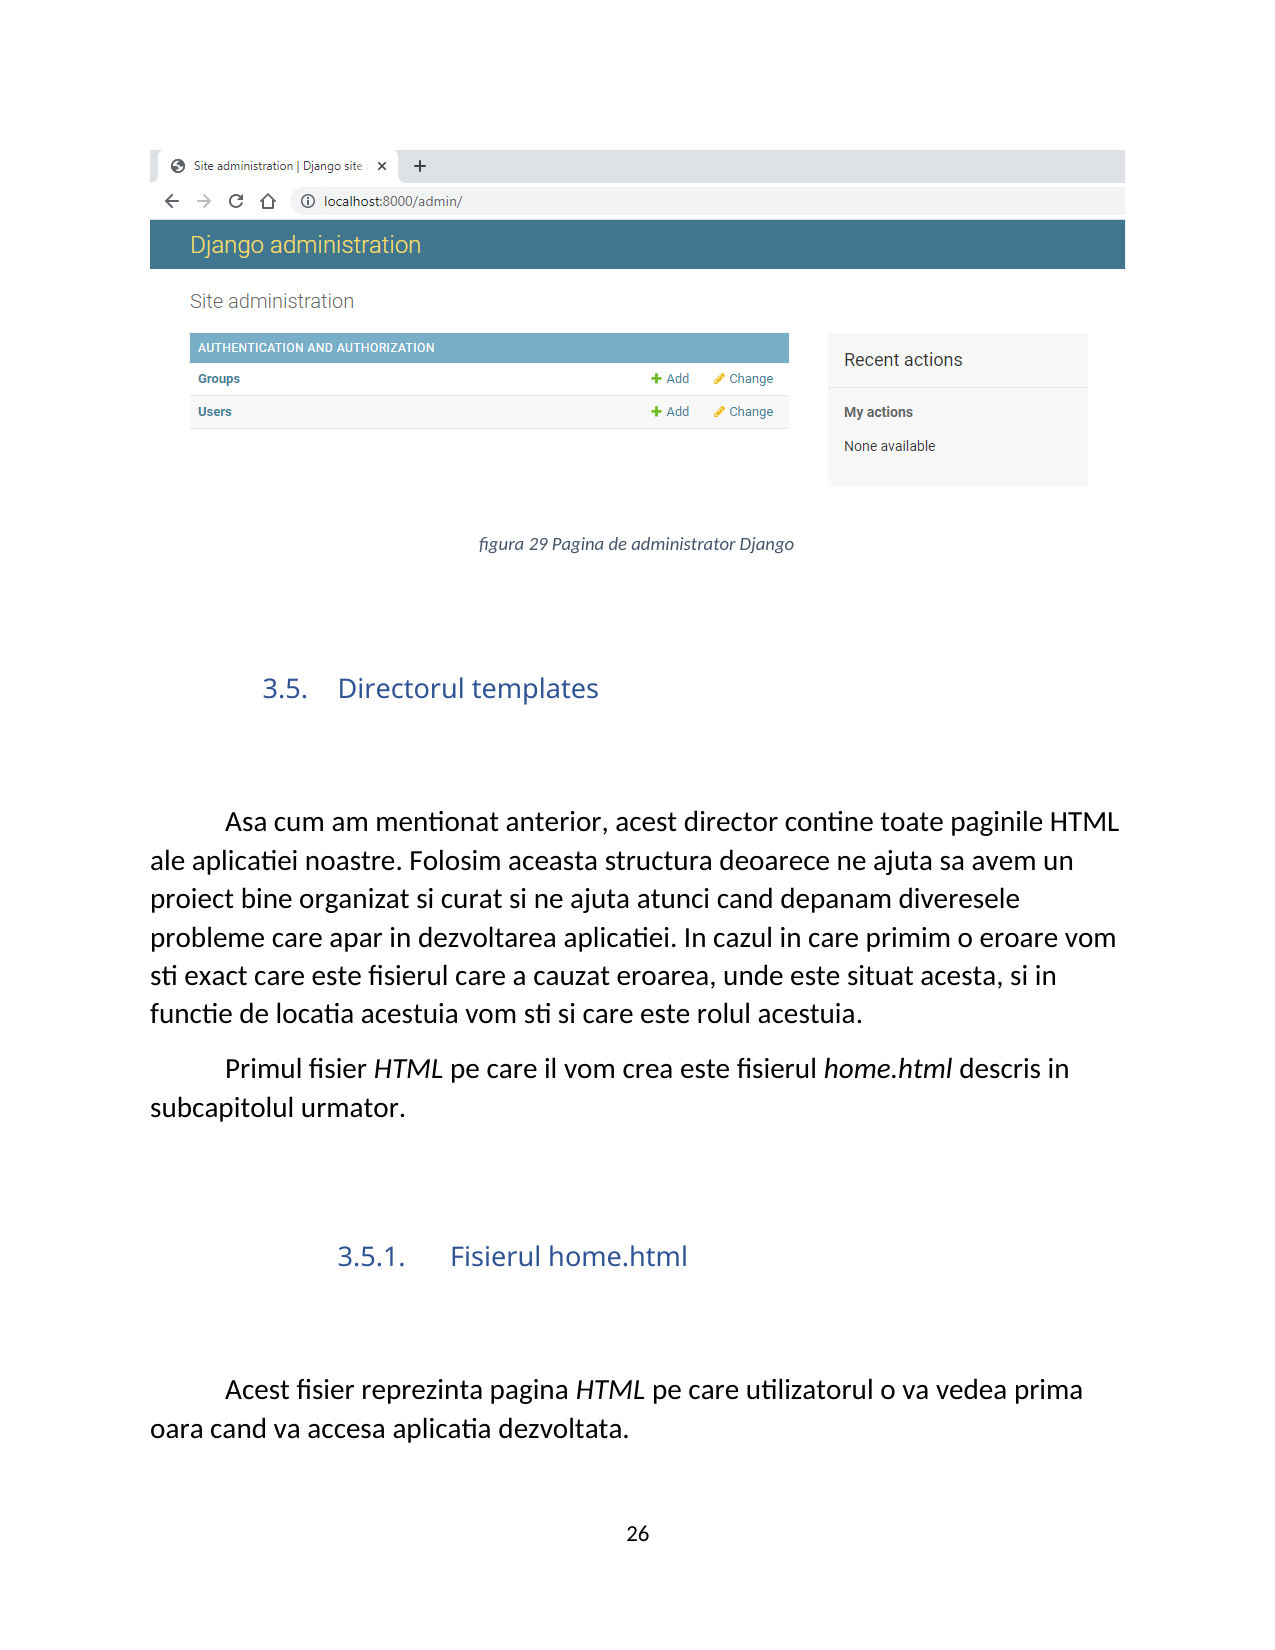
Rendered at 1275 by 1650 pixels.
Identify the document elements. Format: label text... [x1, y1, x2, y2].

subtitle Directorul templates [262, 670, 1125, 707]
picture [150, 150, 1125, 514]
text Primul fisier HTML pe care il vom crea este fisierul home.html descris in subcapitolul urmator. [150, 1051, 1125, 1125]
text Asa cum am mentionat anterior, acest director contine toate paginile HTML ale aplicatiei noastre. Folosim aceasta structura deoarece ne ajuta sa avem un proiect bine organizat si curat si ne ajuta atunci cand depanam diveresele probleme care apar in dezvoltarea aplicatiei. In cazul in care primim o eroare vom sti exact care este fisierul care a cauzat eroarea, unde este situat acesta, si in functie de locatia acestuia vom sti si care este rolul acestuia. [150, 803, 1125, 1031]
text figura 29 Pagina de administrator Django [150, 532, 1125, 555]
text Acest fisier reprezinta pagina HTML pe care utilizatorul o va vedea prima oara cand va accesa aplicatia dezvoltata. [150, 1371, 1125, 1446]
subtitle Fisierul home.html [337, 1238, 1125, 1275]
